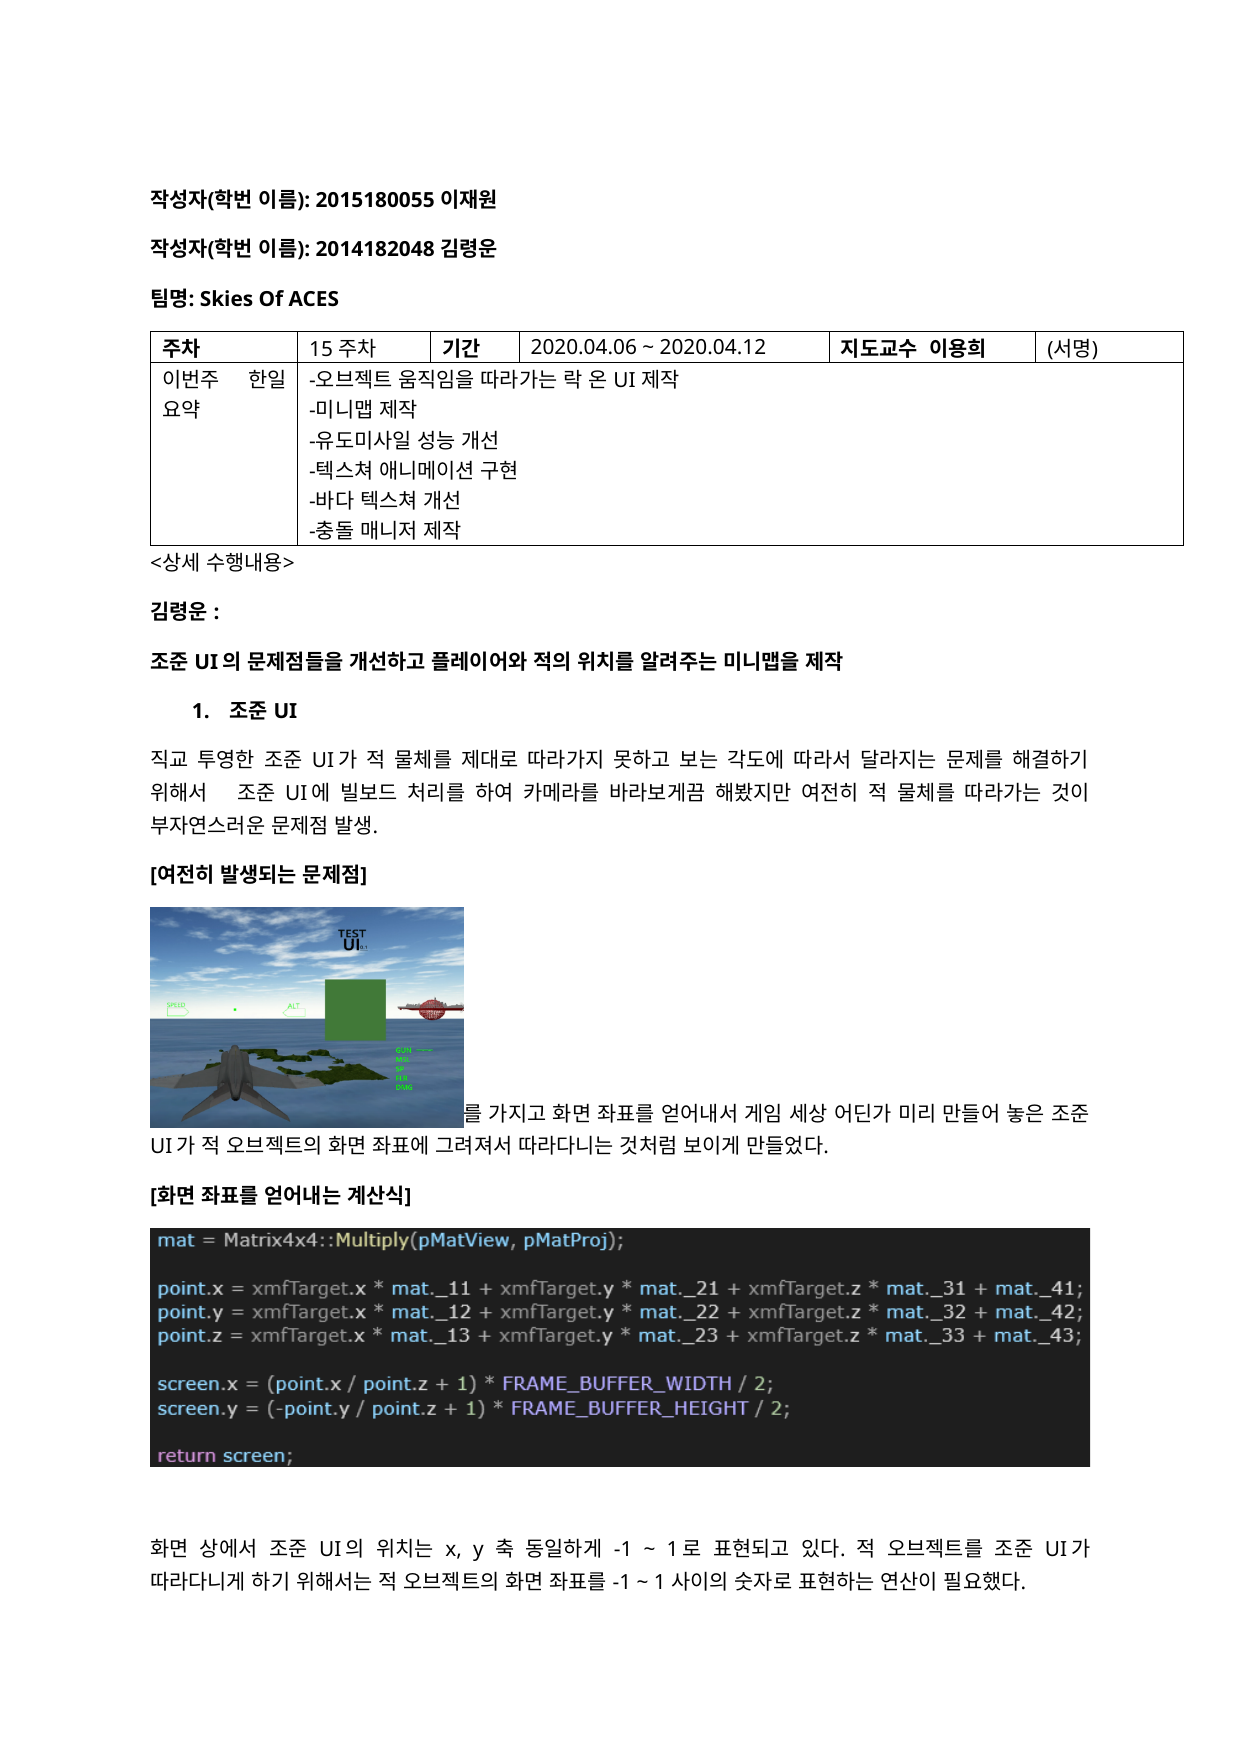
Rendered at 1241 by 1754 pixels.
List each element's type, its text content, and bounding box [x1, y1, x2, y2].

table_cell -오브젝트 움직임을 따라가는 락 온 UI 제작 -미니맵 제작 -유도미사일 성능 개선 -텍스쳐 애니메이션 구현 -바다 텍스쳐 개선 -충돌 매니저 제작 [298, 363, 1183, 545]
table_header 15 주차 [298, 332, 430, 362]
text 화면 상에서 조준 UI의 위치는 x, y 축 동일하게 -1 ~ 1로 표현되고 있다. 적 오브젝트를 조준 UI가 따라다니게 하기 위해서는 적 오브젝트의 화면 좌표를 -1 ~ 1 사이의 숫자로 표현하는 연산이 필요했다. [150, 1532, 1090, 1595]
text 해결법으로 적 오브젝트의 월드 좌표를 가지고 화면 좌표를 얻어내서 게임 세상 어딘가 미리 만들어 놓은 조준 UI가 적 오브젝트의 화면 좌표에 그려져서 따라다니는 것처럼 보이게 만들었다. [150, 1097, 1090, 1160]
text 직교 투영한 조준 UI가 적 물체를 제대로 따라가지 못하고 보는 각도에 따라서 달라지는 문제를 해결하기 위해서 조준 UI에 빌보드 처리를 하여 카메라를 바라보게끔 해봤지만 여전히 적 물체를 따라가는 것이 부자연스러운 문제점 발생. [150, 744, 1090, 839]
picture [150, 1228, 1091, 1467]
text [여전히 발생되는 문제점] [150, 858, 1090, 889]
table_header (서명) [1036, 332, 1183, 362]
list 조준 UI [192, 694, 1090, 724]
table_header 2020.04.06 ~ 2020.04.12 [520, 332, 829, 362]
text 김령운 : [150, 596, 1090, 626]
picture [150, 907, 464, 1128]
table_header 지도교수 이용희 [830, 332, 1035, 362]
table_header 주차 [151, 332, 297, 362]
text 조준 UI의 문제점들을 개선하고 플레이어와 적의 위치를 알려주는 미니맵을 제작 [150, 645, 1090, 675]
text <상세 수행내용> [150, 546, 1090, 576]
text [화면 좌표를 얻어내는 계산식] [150, 1179, 1090, 1209]
table_header 기간 [431, 332, 519, 362]
table_cell 이번주 한일 요약 [151, 363, 297, 545]
